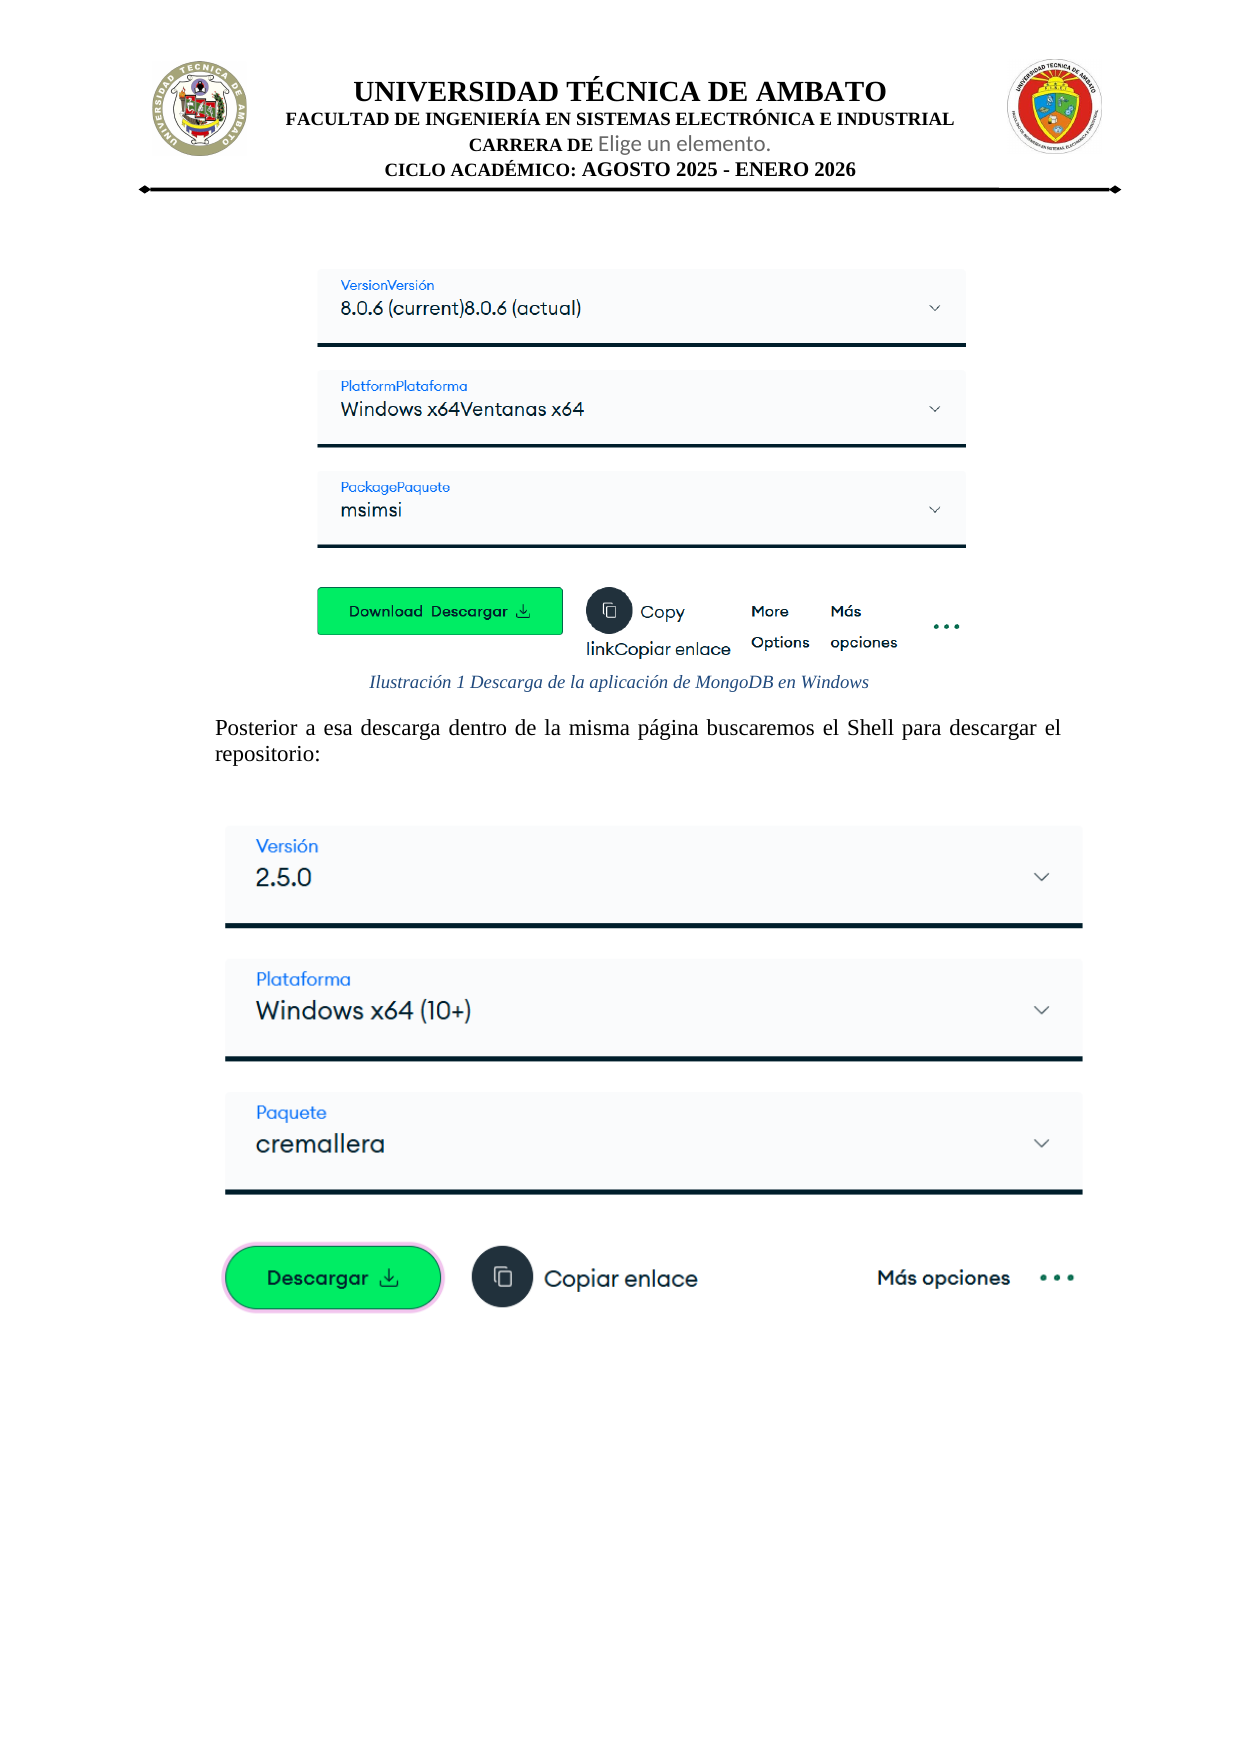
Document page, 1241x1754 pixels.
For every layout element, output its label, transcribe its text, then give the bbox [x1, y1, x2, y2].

picture [1007, 59, 1102, 154]
picture [214, 792, 1101, 1337]
picture [297, 261, 980, 672]
text Posterior a esa descarga dentro de la misma página buscaremos el Shell para descargar el repositorio: [215, 714, 1063, 766]
picture [152, 61, 247, 156]
text Ilustración 1 Descarga de la aplicación de MongoDB en Windows [177, 671, 1063, 693]
